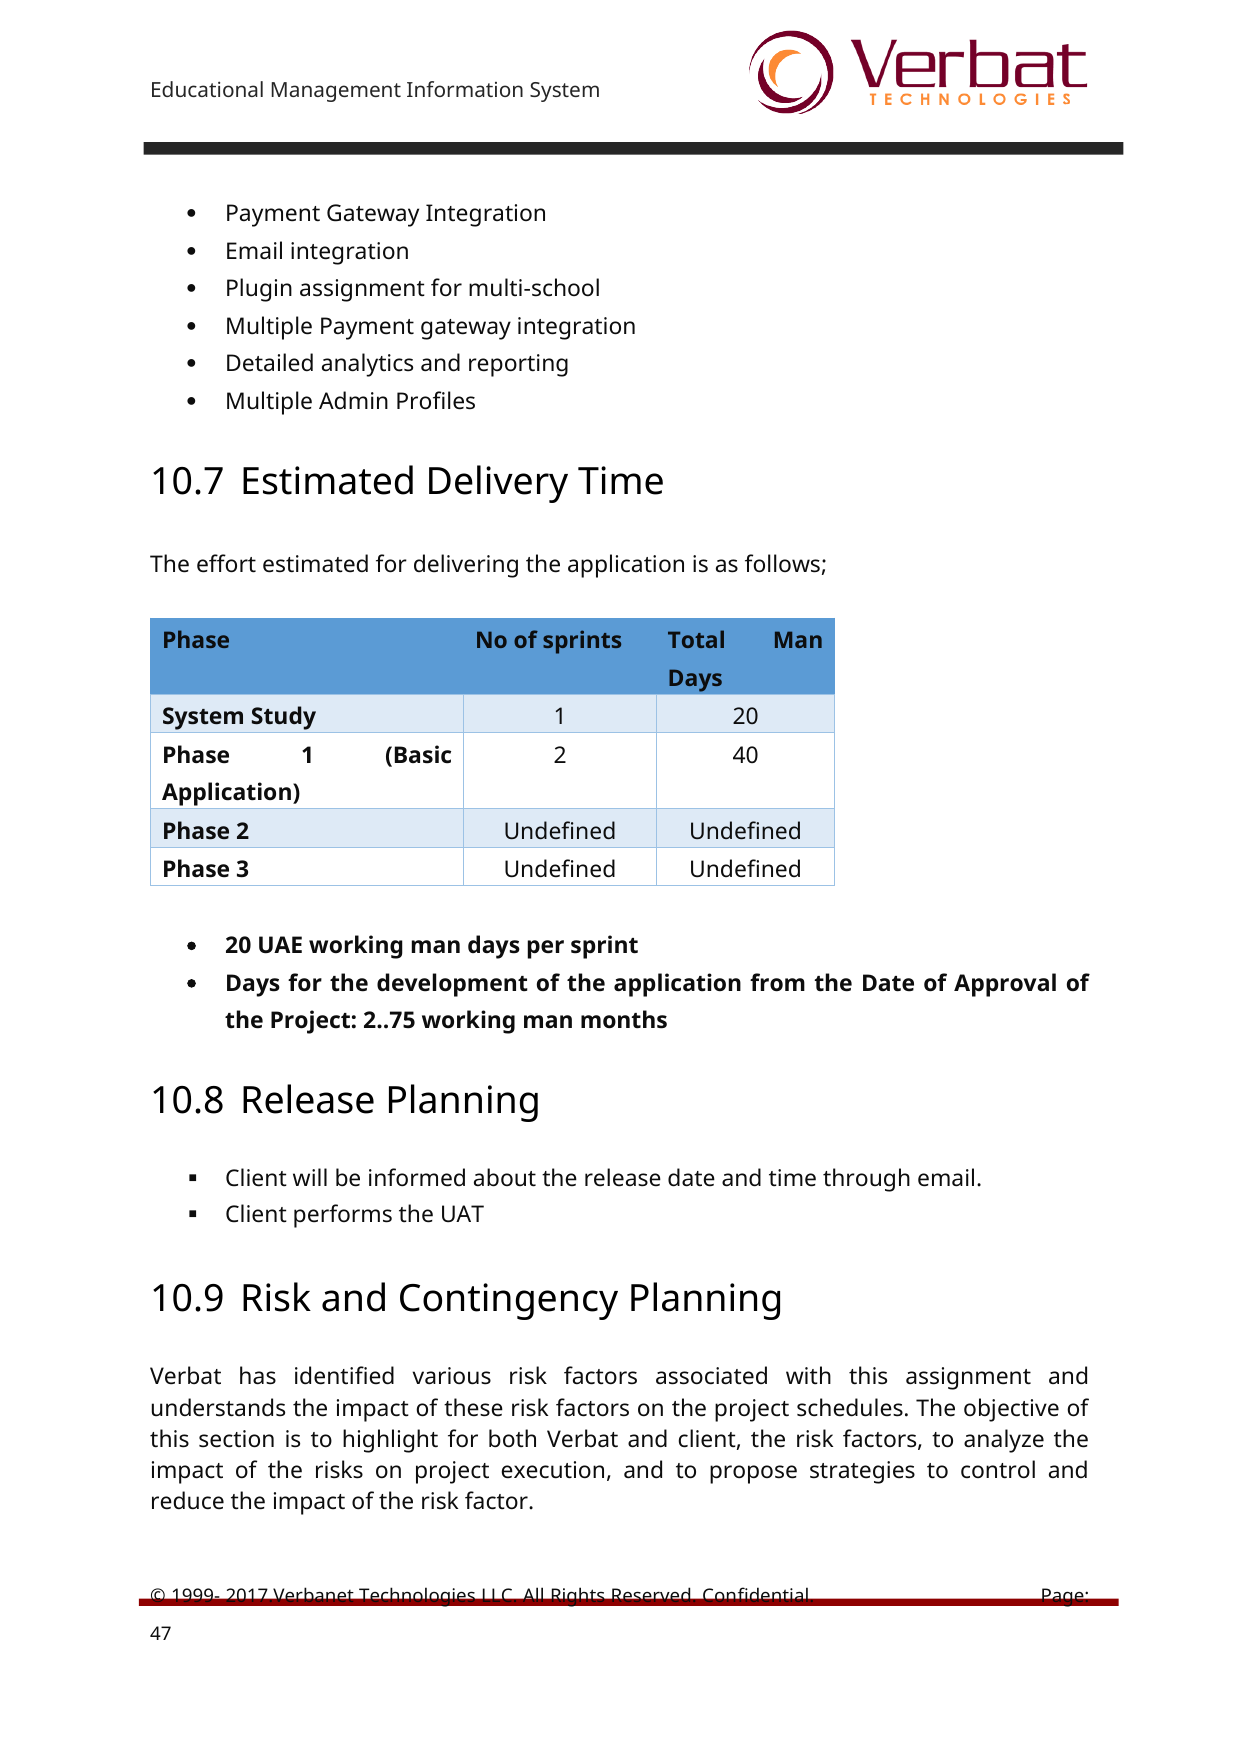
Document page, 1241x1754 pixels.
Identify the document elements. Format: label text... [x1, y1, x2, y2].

list Client performs the UAT [187, 1198, 1090, 1229]
list Detailed analytics and reporting [187, 342, 1090, 379]
table_header Phase [151, 619, 463, 694]
text The effort estimated for delivering the application is as follows; [150, 543, 1090, 580]
list Client will be informed about the release date and time through email. [187, 1162, 1090, 1194]
subtitle Estimated Delivery Time [150, 454, 1090, 505]
subtitle Risk and Contingency Planning [150, 1272, 1090, 1323]
table_cell Undefined [657, 848, 834, 885]
table_cell Phase 1 (Basic Application) [151, 733, 463, 808]
table_header Total Man Days [657, 619, 834, 694]
table_cell 2 [464, 733, 656, 808]
list Days for the development of the application from the Date of Approval of the Project: 2..75 working man months [187, 961, 1090, 1036]
table_cell 20 [657, 695, 834, 732]
table_cell Phase 3 [151, 848, 463, 885]
list Email integration [187, 229, 1090, 267]
table_cell Phase 2 [151, 809, 463, 847]
list Plugin assignment for multi-school [187, 267, 1090, 304]
table_cell 1 [464, 695, 656, 732]
table_cell Undefined [464, 809, 656, 847]
subtitle Release Planning [150, 1074, 1090, 1125]
table_cell Undefined [464, 848, 656, 885]
list Multiple Admin Profiles [187, 379, 1090, 417]
table_header No of sprints [464, 619, 656, 694]
picture [745, 26, 1089, 114]
table_cell Undefined [657, 809, 834, 847]
list Payment Gateway Integration [187, 192, 1090, 229]
list Multiple Payment gateway integration [187, 304, 1090, 342]
table_cell 40 [657, 733, 834, 808]
list 20 UAE working man days per sprint [187, 924, 1090, 961]
text Verbat has identified various risk factors associated with this assignment and understands the impact of these risk factors on the project schedules. The objective of this section is to highlight for both Verbat and client, the risk factors, to analyze the impact of the risks on project execution, and to propose strategies to control and reduce the impact of the risk factor. [150, 1360, 1090, 1517]
table_cell System Study [151, 695, 463, 732]
